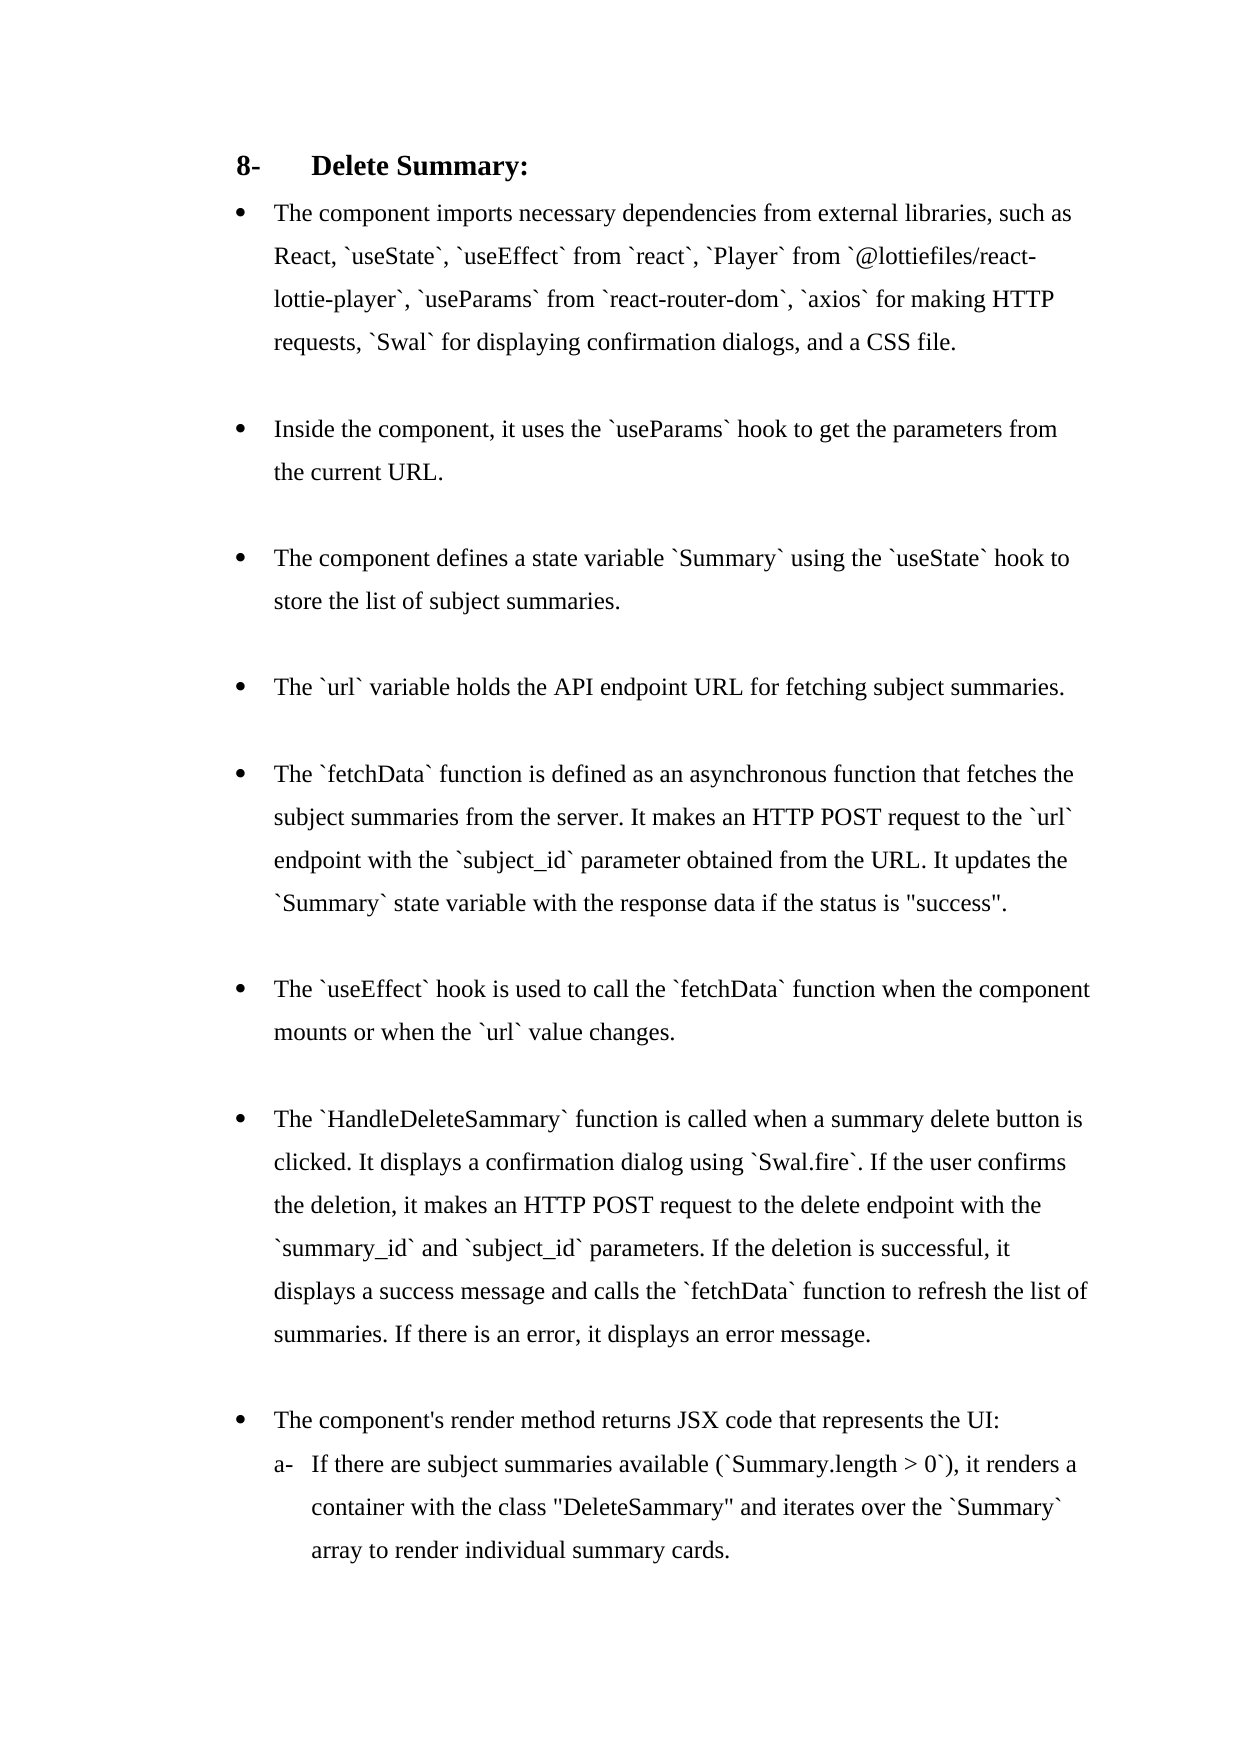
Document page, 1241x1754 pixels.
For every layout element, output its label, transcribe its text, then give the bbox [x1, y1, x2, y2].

list Delete Summary: [236, 148, 1092, 181]
list The `useEffect` hook is used to call the `fetchData` function when the component mounts or when the `url` value changes. [236, 974, 1092, 1046]
list The `url` variable holds the API endpoint URL for fetching subject summaries. [236, 672, 1092, 701]
list If there are subject summaries available (`Summary.length > 0`), it renders a container with the class "DeleteSammary" and iterates over the `Summary` array to render individual summary cards. [274, 1449, 1092, 1564]
list The component imports necessary dependencies from external libraries, such as React, `useState`, `useEffect` from `react`, `Player` from `@lottiefiles/react-lottie-player`, `useParams` from `react-router-dom`, `axios` for making HTTP requests, `Swal` for displaying confirmation dialogs, and a CSS file. [236, 198, 1092, 356]
list The component's render method returns JSX code that represents the UI: [236, 1406, 1092, 1434]
list The component defines a state variable `Summary` using the `useState` hook to store the list of subject summaries. [236, 543, 1092, 615]
list The `HandleDeleteSammary` function is called when a summary delete button is clicked. It displays a confirmation dialog using `Swal.fire`. If the user confirms the deletion, it makes an HTTP POST request to the delete endpoint with the `summary_id` and `subject_id` parameters. If the deletion is successful, it displays a success message and calls the `fetchData` function to refresh the list of summaries. If there is an error, it displays an error message. [236, 1104, 1092, 1348]
list Inside the component, it uses the `useParams` hook to get the parameters from the current URL. [236, 414, 1092, 486]
list The `fetchData` function is defined as an asynchronous function that fetches the subject summaries from the server. It makes an HTTP POST request to the `url` endpoint with the `subject_id` parameter obtained from the URL. It updates the `Summary` state variable with the response data if the status is "success". [236, 759, 1092, 917]
